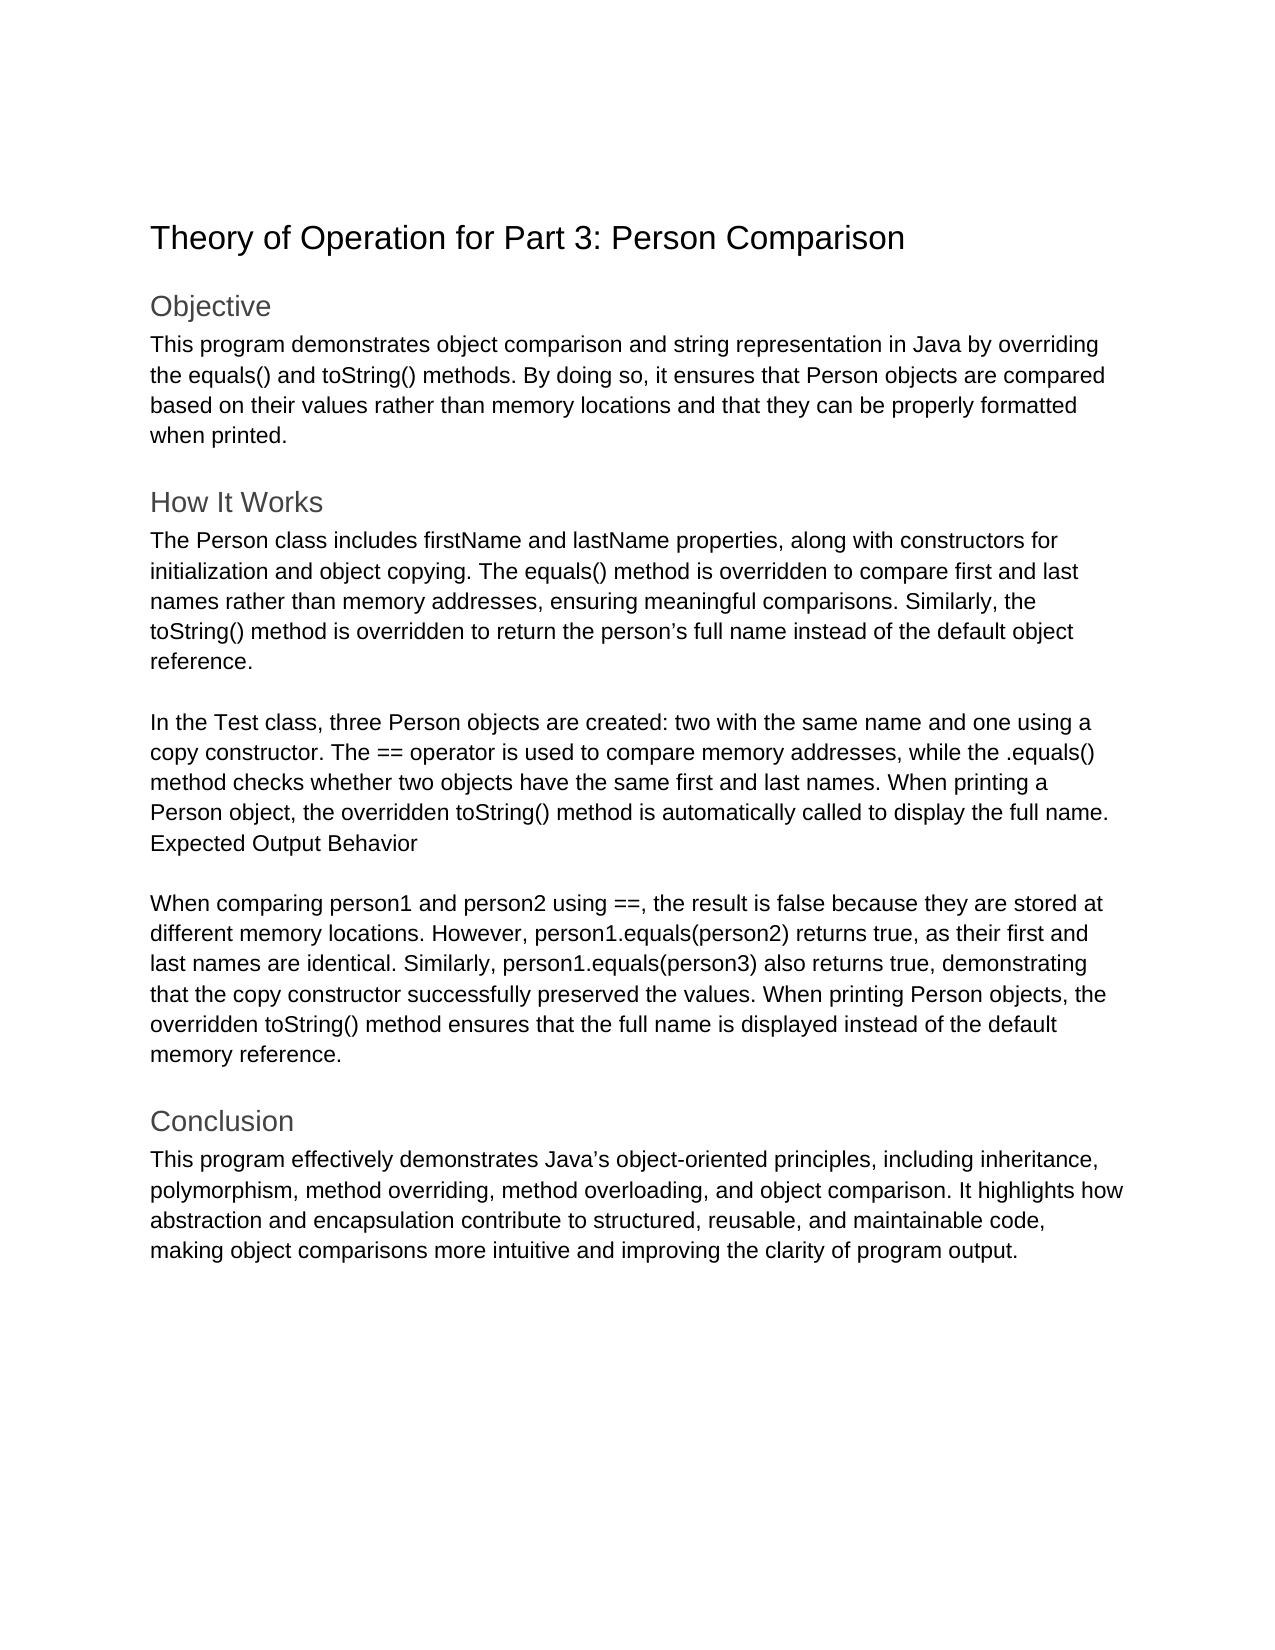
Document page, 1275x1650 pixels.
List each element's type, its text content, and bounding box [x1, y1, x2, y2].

subtitle Objective [150, 289, 1125, 323]
text This program effectively demonstrates Java’s object-oriented principles, including inheritance, polymorphism, method overriding, method overloading, and object comparison. It highlights how abstraction and encapsulation contribute to structured, reusable, and maintainable code, making object comparisons more intuitive and improving the clarity of program output. [150, 1146, 1125, 1263]
subtitle How It Works [150, 486, 1125, 519]
subtitle Theory of Operation for Part 3: Person Comparison [150, 218, 1125, 256]
text When comparing person1 and person2 using ==, the result is false because they are stored at different memory locations. However, person1.equals(person2) returns true, as their first and last names are identical. Similarly, person1.equals(person3) also returns true, demonstrating that the copy constructor successfully preserved the values. When printing Person objects, the overridden toString() method ensures that the full name is displayed instead of the default memory reference. [150, 890, 1125, 1067]
text In the Test class, three Person objects are created: two with the same name and one using a copy constructor. The == operator is used to compare memory addresses, while the .equals() method checks whether two objects have the same first and last names. When printing a Person object, the overridden toString() method is automatically called to display the full name. [150, 709, 1125, 826]
text The Person class includes firstName and lastName properties, along with constructors for initialization and object copying. The equals() method is overridden to compare first and last names rather than memory addresses, ensuring meaningful comparisons. Similarly, the toString() method is overridden to return the person’s full name instead of the default object reference. [150, 527, 1125, 674]
text This program demonstrates object comparison and string representation in Java by overriding the equals() and toString() methods. By doing so, it ensures that Person objects are compared based on their values rather than memory locations and that they can be properly formatted when printed. [150, 331, 1125, 448]
text Expected Output Behavior [150, 829, 1125, 856]
subtitle Conclusion [150, 1104, 1125, 1138]
